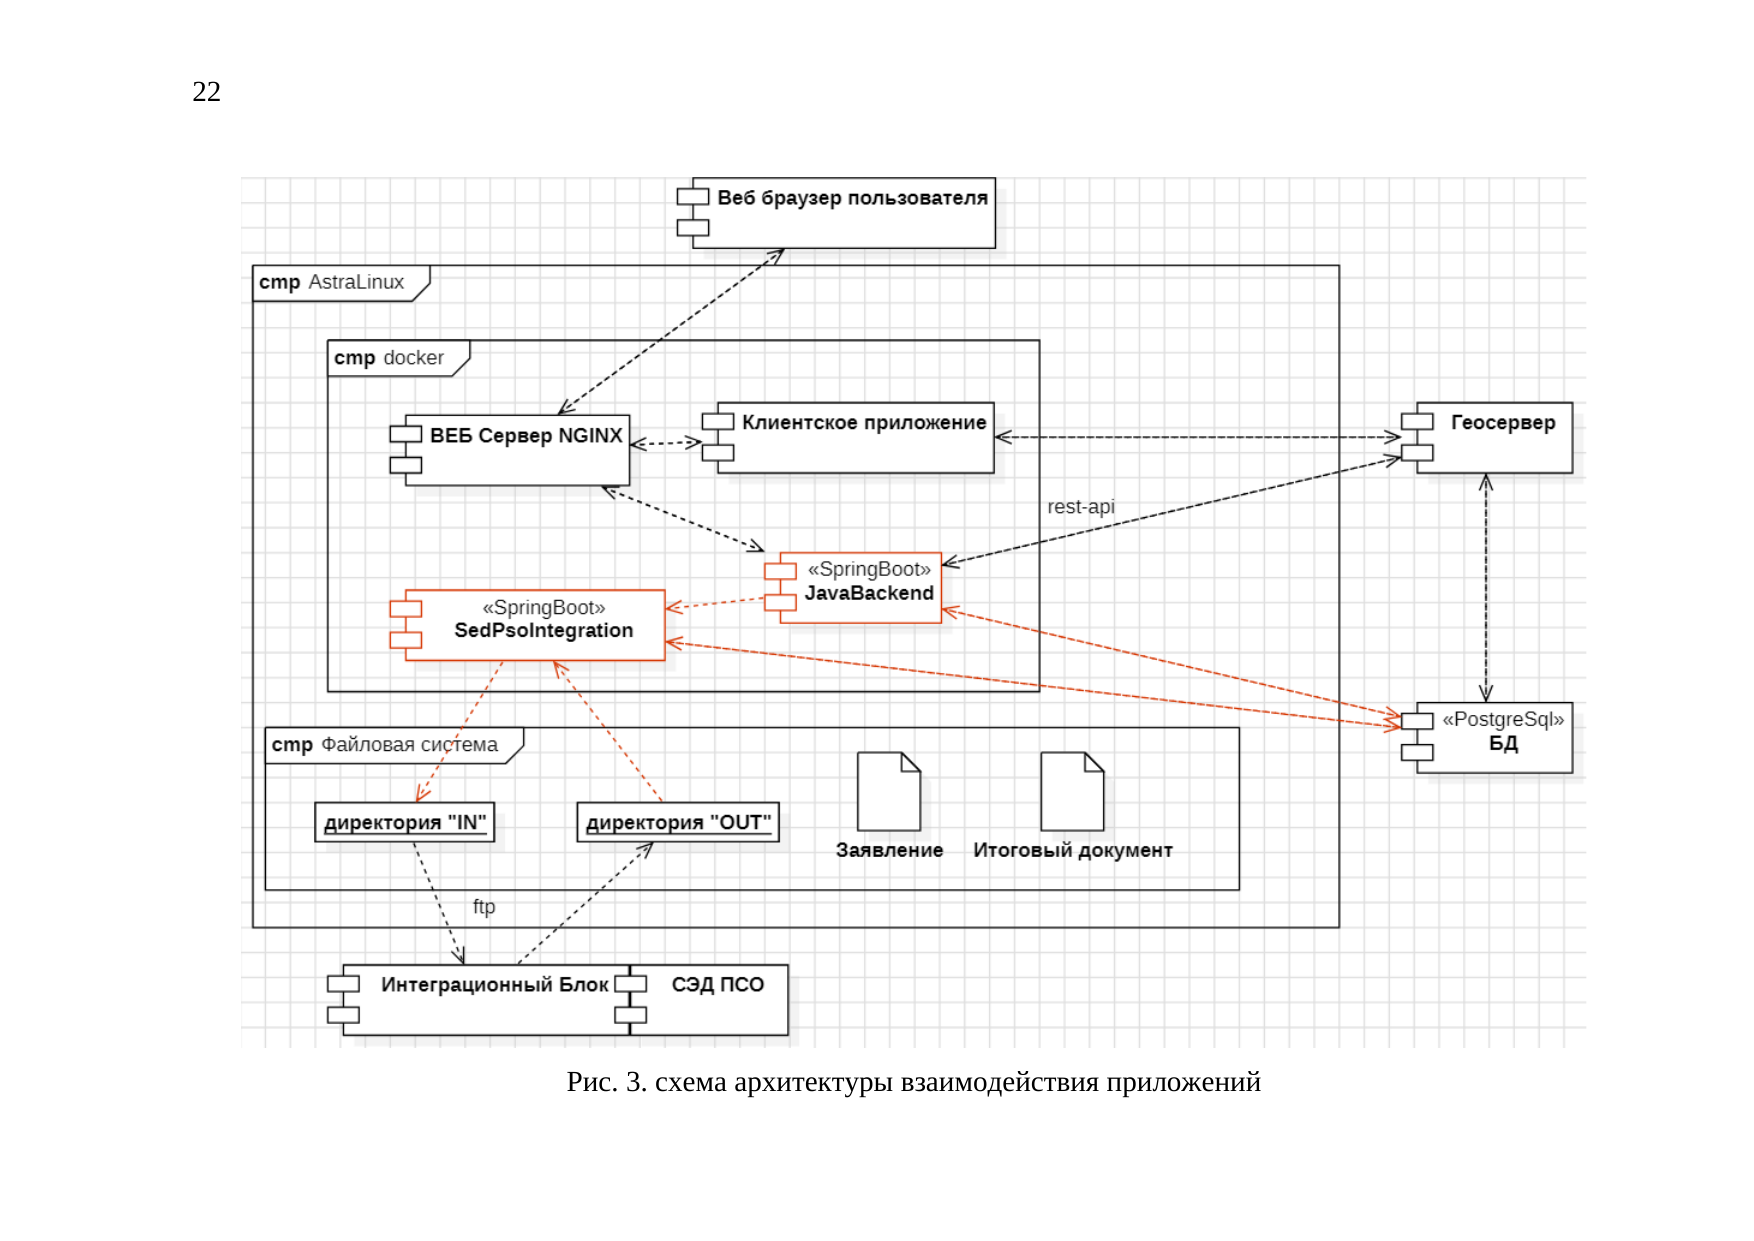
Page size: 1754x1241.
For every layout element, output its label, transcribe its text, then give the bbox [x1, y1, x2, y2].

text Рис. 3. схема архитектуры взаимодействия приложений [118, 1064, 1636, 1097]
picture [241, 177, 1587, 1048]
